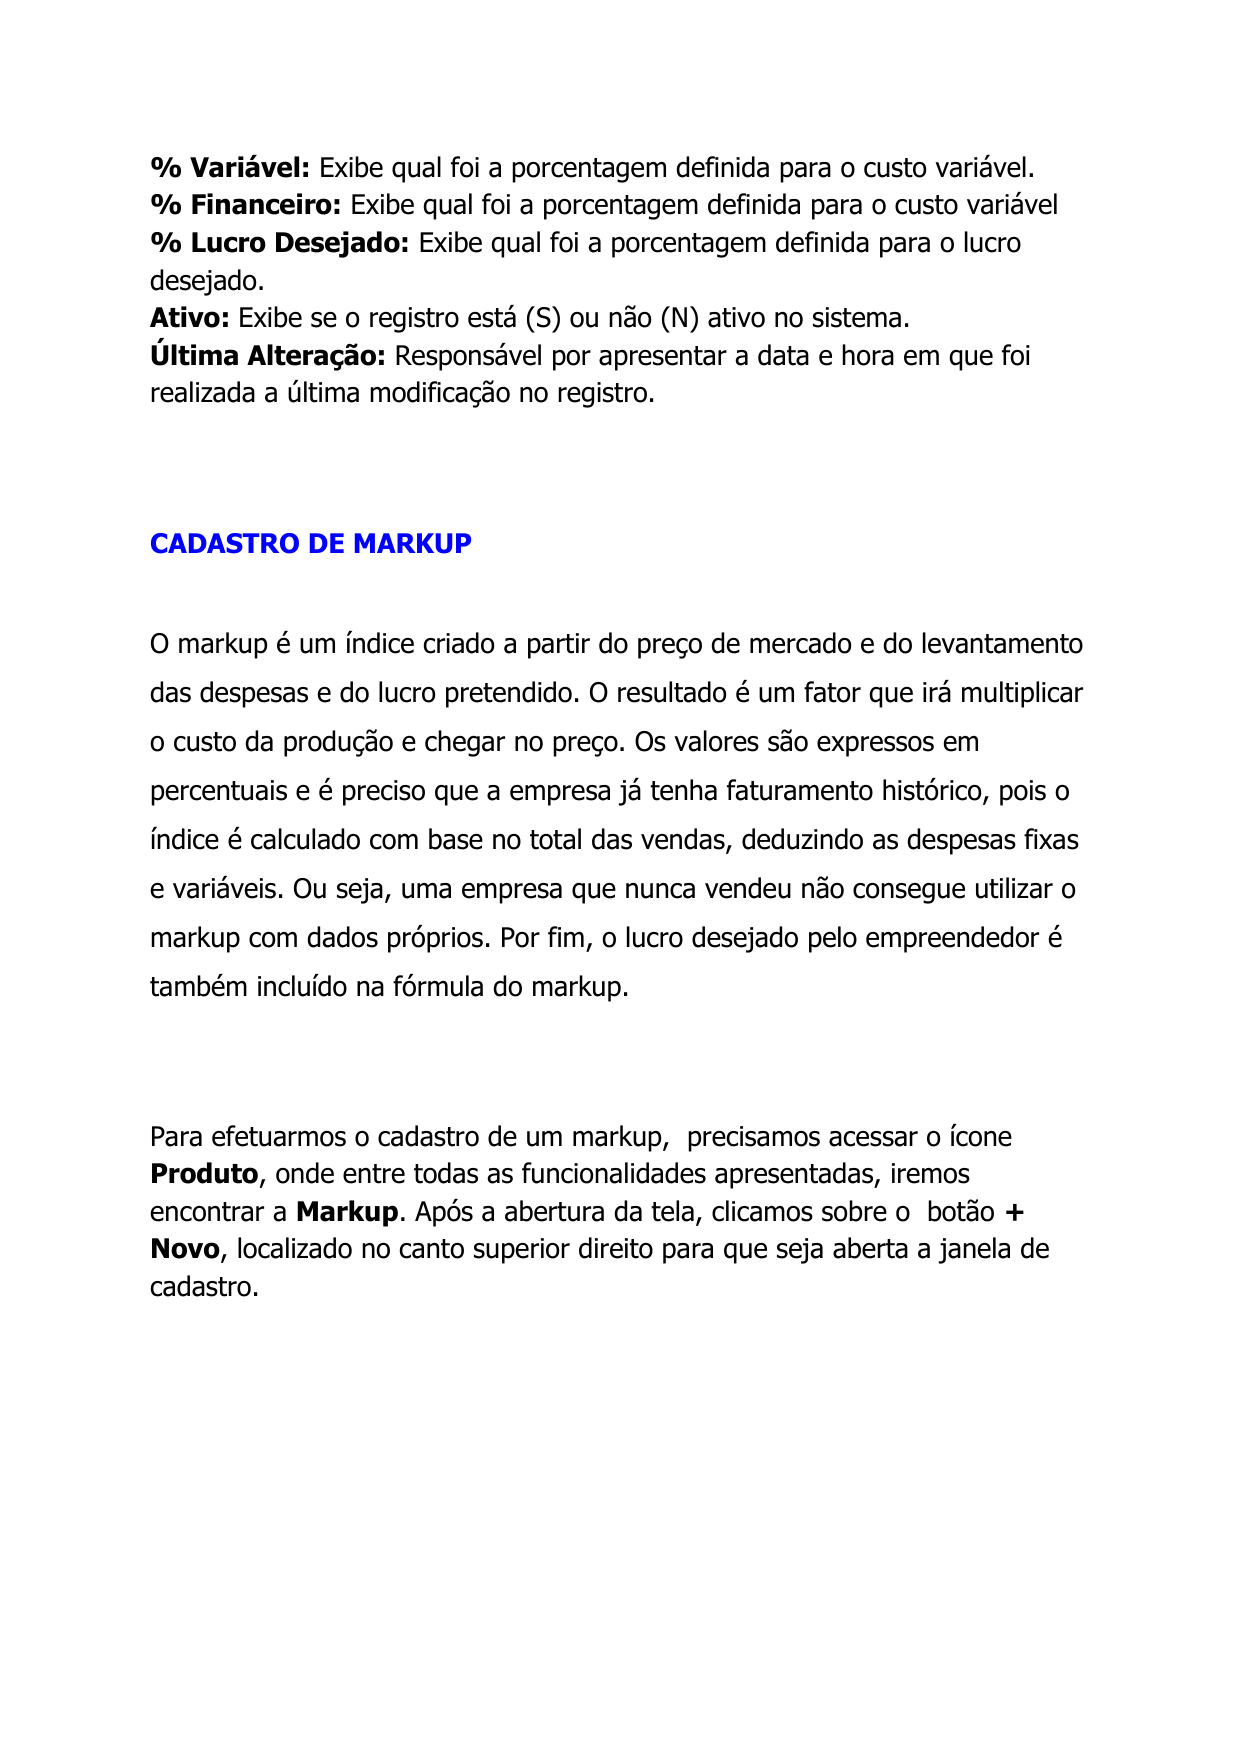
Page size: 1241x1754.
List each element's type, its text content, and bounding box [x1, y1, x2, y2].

text % Financeiro: Exibe qual foi a porcentagem definida para o custo variável [150, 188, 1090, 220]
text CADASTRO DE MARKUP [150, 526, 1090, 559]
text % Lucro Desejado: Exibe qual foi a porcentagem definida para o lucro desejado. [150, 225, 1090, 296]
text Ativo: Exibe se o registro está (S) ou não (N) ativo no sistema. [150, 300, 1090, 333]
text % Variável: Exibe qual foi a porcentagem definida para o custo variável. [150, 150, 1090, 183]
text O markup é um índice criado a partir do preço de mercado e do levantamento das despesas e do lucro pretendido. O resultado é um fator que irá multiplicar o custo da produção e chegar no preço. Os valores são expressos em percentuais e é preciso que a empresa já tenha faturamento histórico, pois o índice é calculado com base no total das vendas, deduzindo as despesas fixas e variáveis. Ou seja, uma empresa que nunca vendeu não consegue utilizar o markup com dados próprios. Por fim, o lucro desejado pelo empreendedor é também incluído na fórmula do markup. [150, 626, 1090, 1002]
text Última Alteração: Responsável por apresentar a data e hora em que foi realizada a última modificação no registro. [150, 338, 1090, 408]
text Para efetuarmos o cadastro de um markup, precisamos acessar o ícone Produto, onde entre todas as funcionalidades apresentadas, iremos encontrar a Markup. Após a abertura da tela, clicamos sobre o botão + Novo, localizado no canto superior direito para que seja aberta a janela de cadastro. [150, 1119, 1090, 1302]
